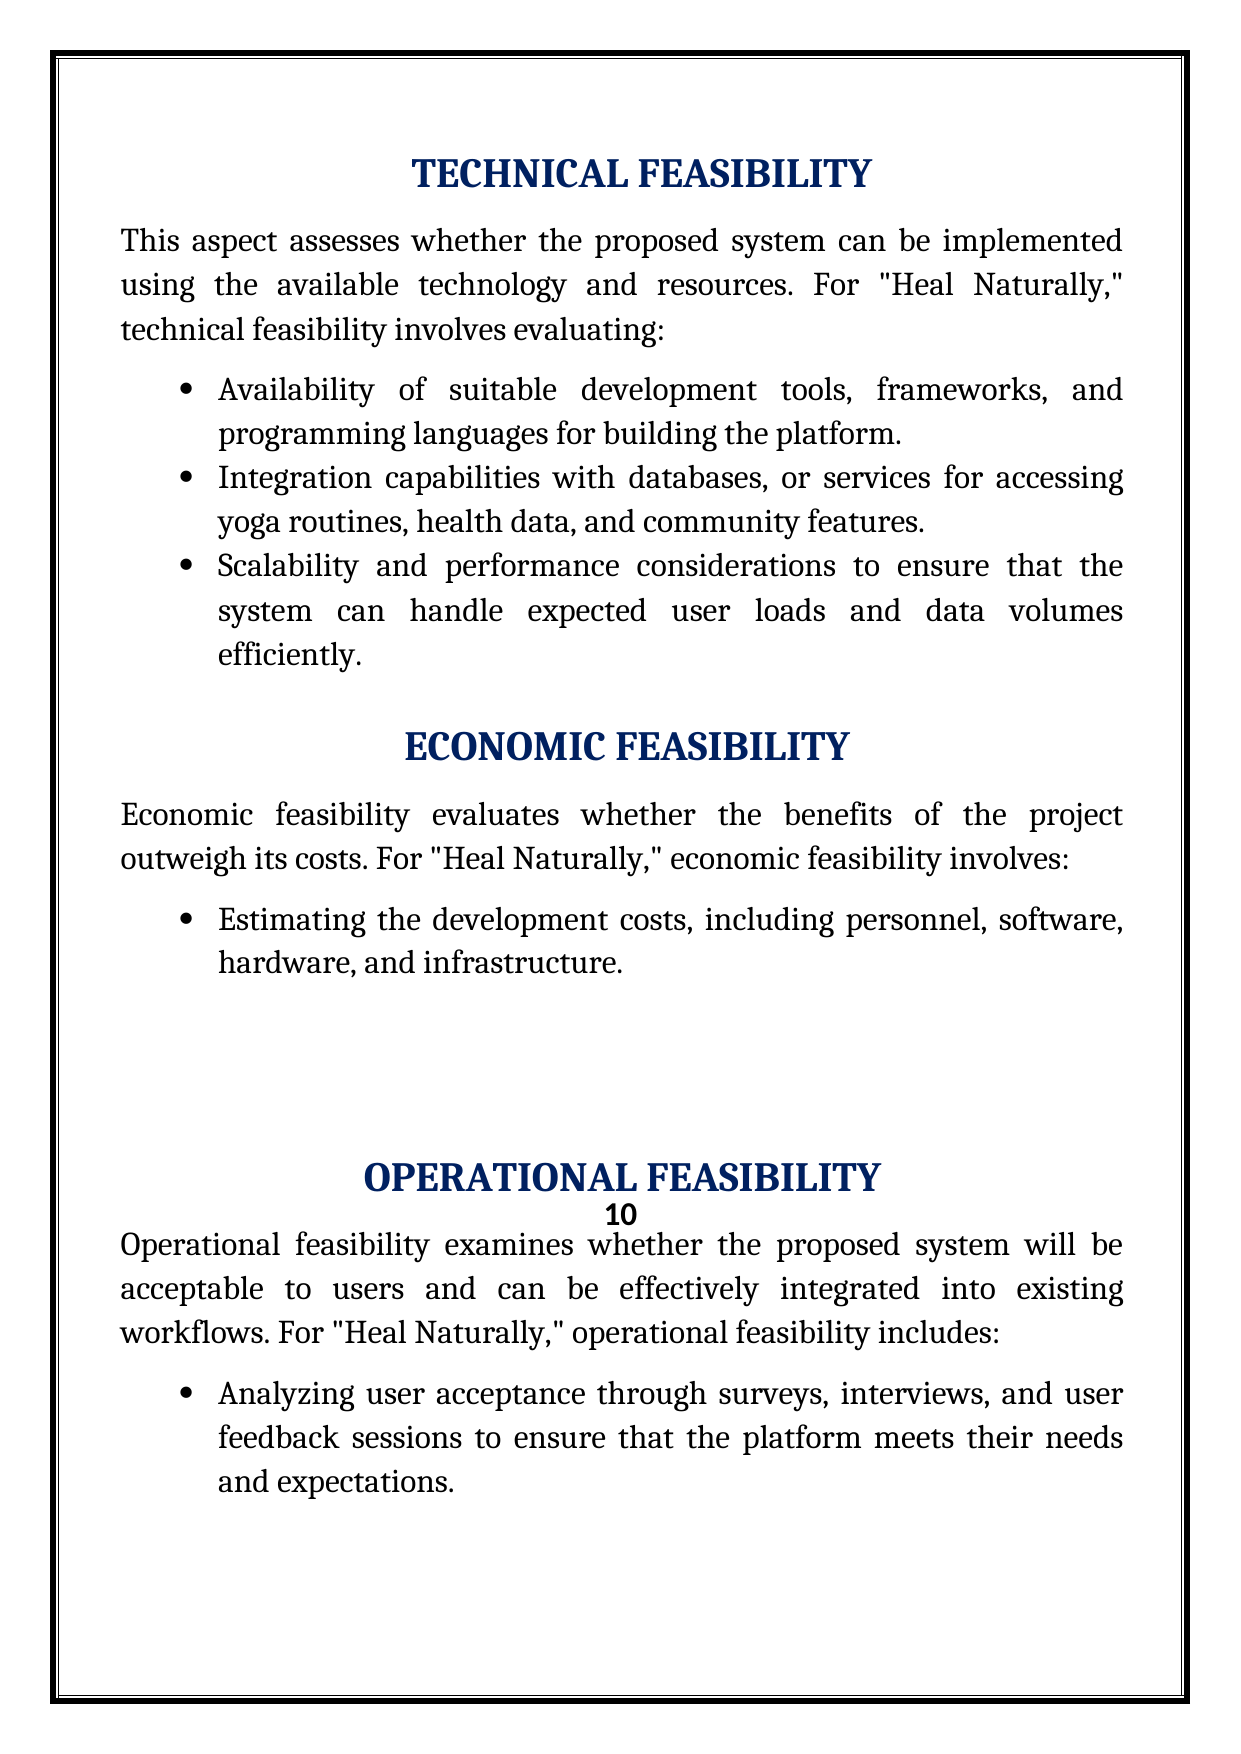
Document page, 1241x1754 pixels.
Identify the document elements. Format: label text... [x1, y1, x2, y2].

text Operational feasibility examines whether the proposed system will be acceptable to users and can be effectively integrated into existing workflows. For "Heal Naturally," operational feasibility includes: [120, 1226, 1124, 1352]
text This aspect assesses whether the proposed system can be implemented using the available technology and resources. For "Heal Naturally," technical feasibility involves evaluating: [120, 222, 1124, 348]
text OPERATIONAL FEASIBILITY [120, 1154, 1124, 1202]
list Integration capabilities with databases, or services for accessing yoga routines, health data, and community features. [180, 459, 1124, 541]
text TECHNICAL FEASIBILITY [150, 150, 1124, 198]
list Estimating the development costs, including personnel, software, hardware, and infrastructure. [180, 900, 1124, 982]
text Economic feasibility evaluates whether the benefits of the project outweigh its costs. For "Heal Naturally," economic feasibility involves: [120, 795, 1124, 877]
list Scalability and performance considerations to ensure that the system can handle expected user loads and data volumes efficiently. [180, 547, 1124, 673]
text ECONOMIC FEASIBILITY [120, 723, 1124, 771]
list Analyzing user acceptance through surveys, interviews, and user feedback sessions to ensure that the platform meets their needs and expectations. [180, 1374, 1124, 1501]
list Availability of suitable development tools, frameworks, and programming languages for building the platform. [180, 371, 1124, 453]
